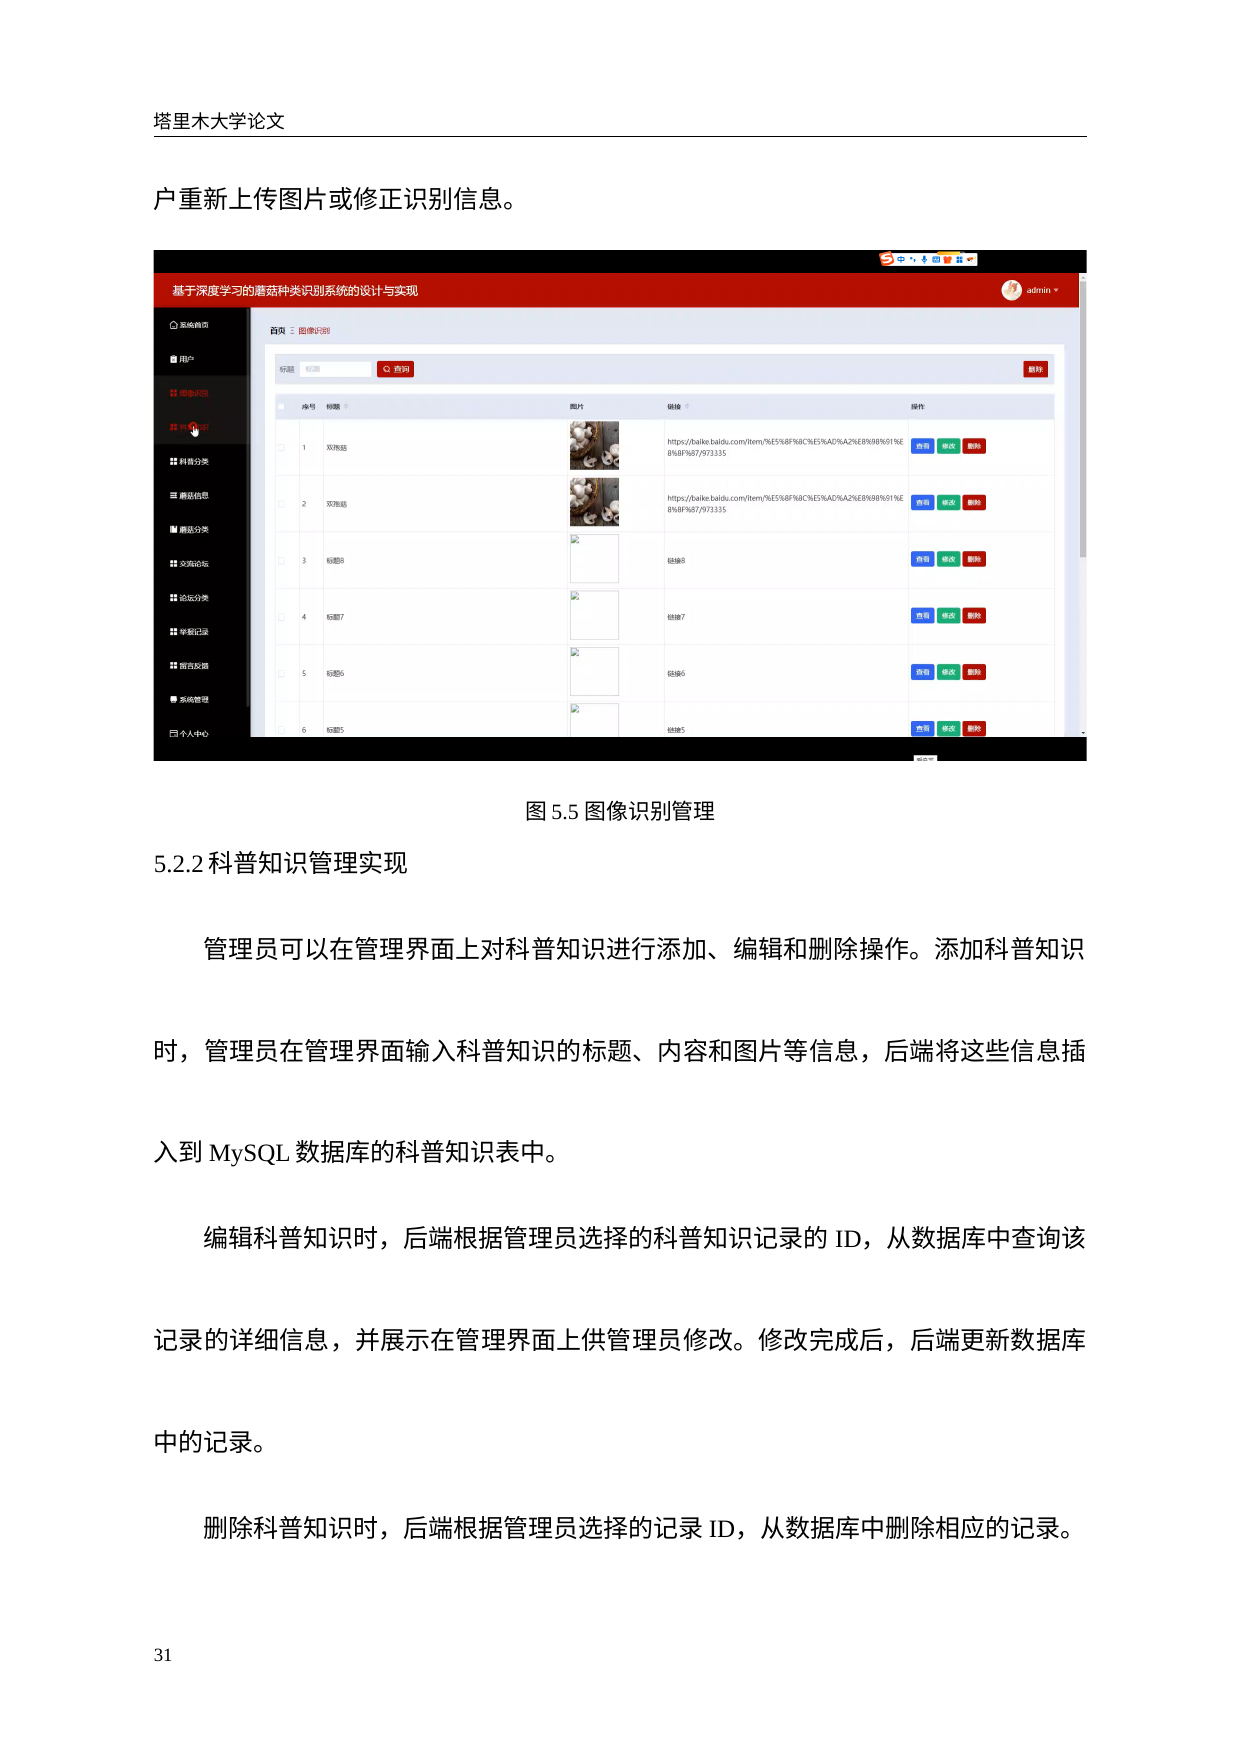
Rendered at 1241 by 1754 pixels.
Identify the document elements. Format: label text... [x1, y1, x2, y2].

subtitle 5.2.2科普知识管理实现 [153, 827, 1087, 895]
text 图5.5 图像识别管理 [153, 793, 1087, 827]
text 管理员可以在管理界面上对科普知识进行添加、编辑和删除操作。添加科普知识时，管理员在管理界面输入科普知识的标题、内容和图片等信息，后端将这些信息插入到MySQL数据库的科普知识表中。 [153, 913, 1087, 1185]
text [153, 164, 1087, 232]
text 编辑科普知识时，后端根据管理员选择的科普知识记录的ID，从数据库中查询该记录的详细信息，并展示在管理界面上供管理员修改。修改完成后，后端更新数据库中的记录。 [153, 1203, 1087, 1475]
picture [153, 250, 1087, 761]
text 删除科普知识时，后端根据管理员选择的记录ID，从数据库中删除相应的记录。 [153, 1493, 1087, 1561]
